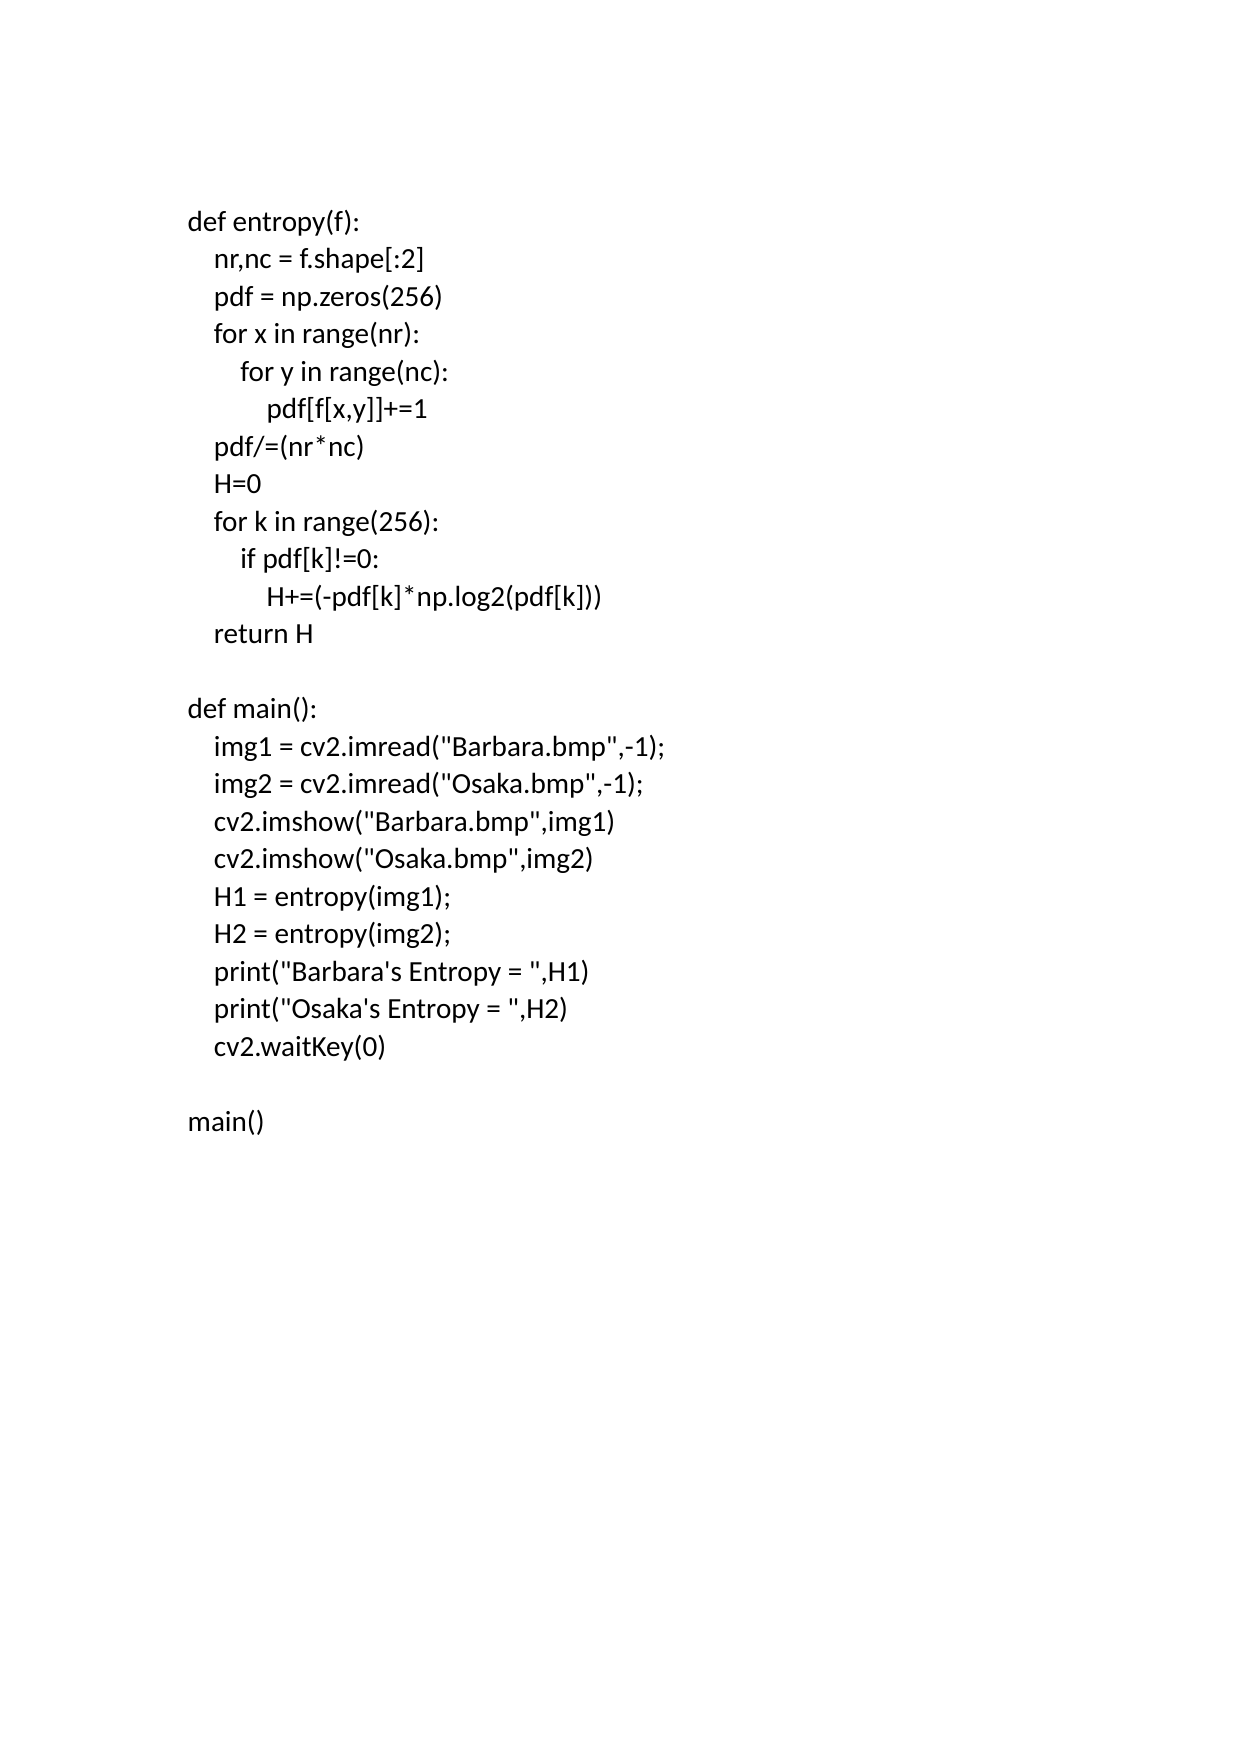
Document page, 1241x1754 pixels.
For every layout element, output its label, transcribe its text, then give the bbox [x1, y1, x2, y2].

text H+=(-pdf[k]*np.log2(pdf[k])) [187, 577, 1053, 614]
text def main(): [187, 689, 1053, 727]
text pdf/=(nr*nc) [187, 427, 1053, 464]
text pdf[f[x,y]]+=1 [187, 389, 1053, 427]
text print("Barbara's Entropy = ",H1) [187, 952, 1053, 989]
text for y in range(nc): [187, 352, 1053, 389]
text for x in range(nr): [187, 314, 1053, 352]
text cv2.imshow("Osaka.bmp",img2) [187, 839, 1053, 877]
text H2 = entropy(img2); [187, 914, 1053, 952]
text nr,nc = f.shape[:2] [187, 239, 1053, 277]
text main() [187, 1102, 1053, 1139]
text H1 = entropy(img1); [187, 877, 1053, 914]
text pdf = np.zeros(256) [187, 277, 1053, 314]
text print("Osaka's Entropy = ",H2) [187, 989, 1053, 1027]
text cv2.waitKey(0) [187, 1027, 1053, 1064]
text img2 = cv2.imread("Osaka.bmp",-1); [187, 764, 1053, 802]
text def entropy(f): [187, 202, 1053, 239]
text for k in range(256): [187, 502, 1053, 539]
text img1 = cv2.imread("Barbara.bmp",-1); [187, 727, 1053, 764]
text if pdf[k]!=0: [187, 539, 1053, 577]
text return H [187, 614, 1053, 652]
text H=0 [187, 464, 1053, 502]
text cv2.imshow("Barbara.bmp",img1) [187, 802, 1053, 839]
